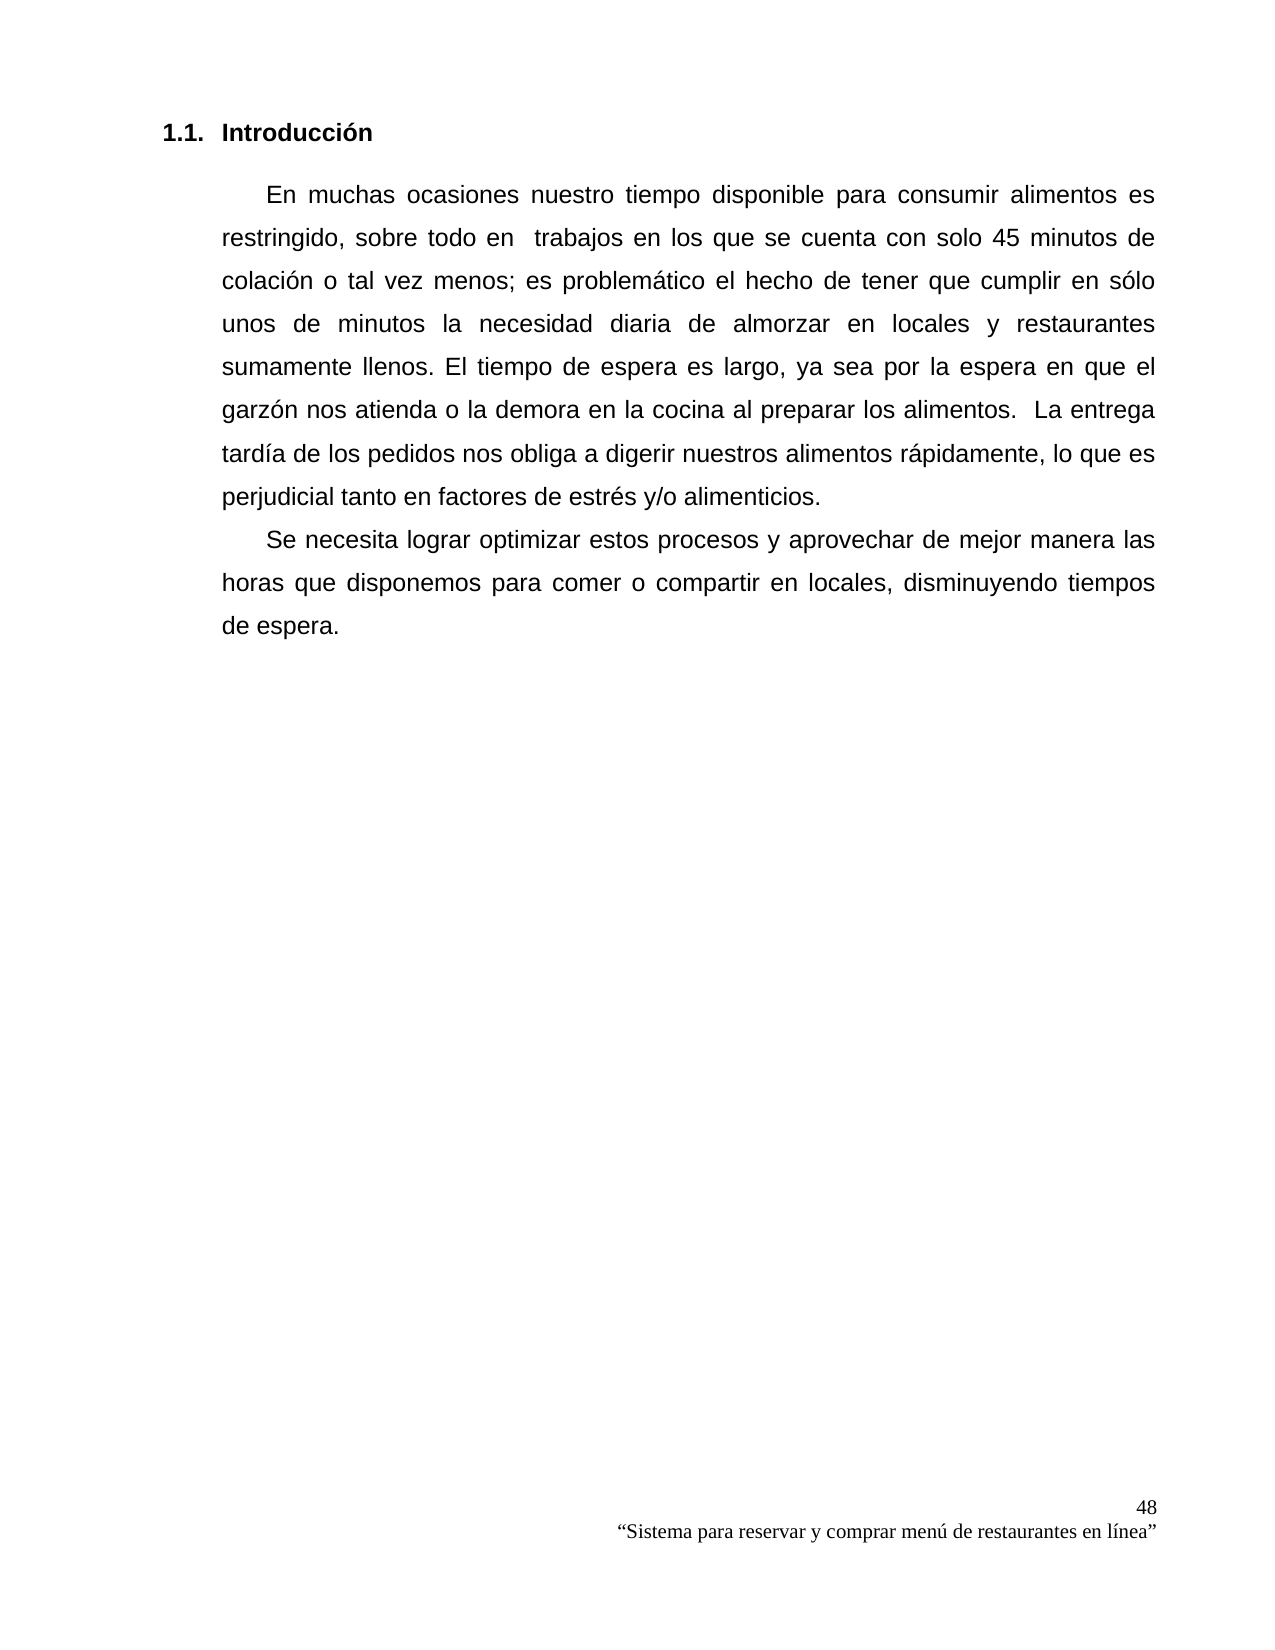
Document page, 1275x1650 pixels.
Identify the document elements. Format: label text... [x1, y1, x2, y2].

text Se necesita lograr optimizar estos procesos y aprovechar de mejor manera las horas que disponemos para comer o compartir en locales, disminuyendo tiempos de espera. [222, 525, 1157, 640]
list Introducción [162, 118, 1157, 147]
text En muchas ocasiones nuestro tiempo disponible para consumir alimentos es restringido, sobre todo en trabajos en los que se cuenta con solo 45 minutos de colación o tal vez menos; es problemático el hecho de tener que cumplir en sólo unos de minutos la necesidad diaria de almorzar en locales y restaurantes sumamente llenos. El tiempo de espera es largo, ya sea por la espera en que el garzón nos atienda o la demora en la cocina al preparar los alimentos. La entrega tardía de los pedidos nos obliga a digerir nuestros alimentos rápidamente, lo que es perjudicial tanto en factores de estrés y/o alimenticios. [222, 180, 1157, 511]
